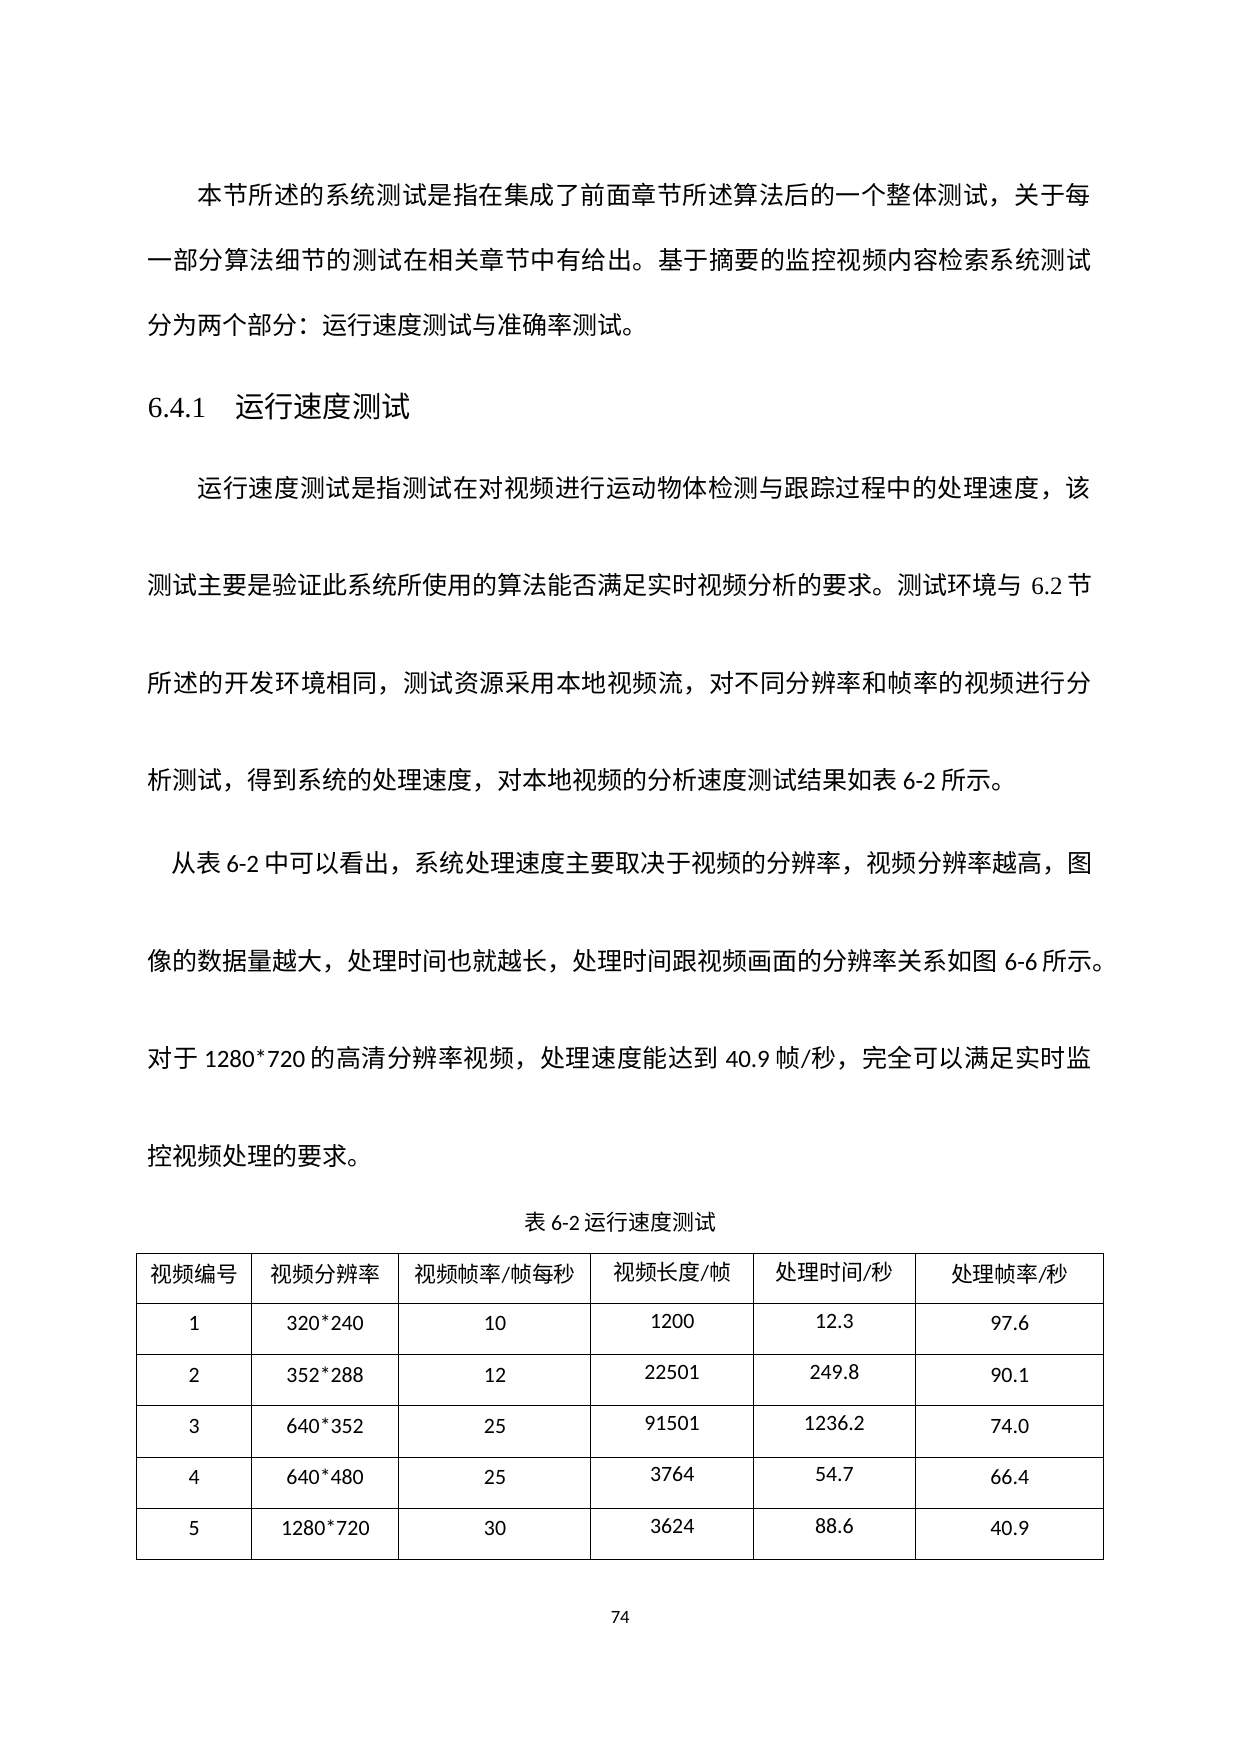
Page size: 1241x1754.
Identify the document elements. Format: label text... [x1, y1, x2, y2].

table_header 处理帧率/秒 [916, 1254, 1103, 1303]
table_cell 5 [137, 1509, 251, 1559]
table_cell 249.8 [754, 1355, 915, 1405]
table_cell 54.7 [754, 1458, 915, 1508]
table_header 处理时间/秒 [754, 1254, 915, 1303]
table_header 视频分辨率 [252, 1254, 398, 1303]
table_cell 352*288 [252, 1355, 398, 1405]
table_cell 91501 [591, 1406, 753, 1457]
table_cell 1280*720 [252, 1509, 398, 1559]
table_cell 1236.2 [754, 1406, 915, 1457]
table_cell 2 [137, 1355, 251, 1405]
table_header 视频帧率/帧每秒 [399, 1254, 590, 1303]
table_header 视频长度/帧 [591, 1254, 753, 1303]
text 运行速度测试是指测试在对视频进行运动物体检测与跟踪过程中的处理速度，该测试主要是验证此系统所使用的算法能否满足实时视频分析的要求。测试环境与6.2节所述的开发环境相同，测试资源采用本地视频流，对不同分辨率和帧率的视频进行分析测试，得到系统的处理速度，对本地视频的分析速度测试结果如表6-2所示。 [148, 454, 1092, 811]
table_cell 320*240 [252, 1304, 398, 1354]
table_header 视频编号 [137, 1254, 251, 1303]
table_cell 40.9 [916, 1509, 1103, 1559]
table_cell 22501 [591, 1355, 753, 1405]
table_cell 30 [399, 1509, 590, 1559]
table_cell 10 [399, 1304, 590, 1354]
table_cell 25 [399, 1406, 590, 1457]
table_cell 3624 [591, 1509, 753, 1559]
table_cell 12 [399, 1355, 590, 1405]
table_cell 3 [137, 1406, 251, 1457]
table_cell 1200 [591, 1304, 753, 1354]
list 运行速度测试 [148, 372, 1092, 437]
table_cell 3764 [591, 1458, 753, 1508]
table_cell 4 [137, 1458, 251, 1508]
table_cell 74.0 [916, 1406, 1103, 1457]
table_cell 640*480 [252, 1458, 398, 1508]
table_cell 25 [399, 1458, 590, 1508]
table_cell 12.3 [754, 1304, 915, 1354]
table_cell 88.6 [754, 1509, 915, 1559]
text 从表6-2中可以看出，系统处理速度主要取决于视频的分辨率，视频分辨率越高，图像的数据量越大，处理时间也就越长，处理时间跟视频画面的分辨率关系如图6-6所示。对于1280*720的高清分辨率视频，处理速度能达到40.9帧/秒，完全可以满足实时监控视频处理的要求。 [148, 829, 1092, 1187]
text 本节所述的系统测试是指在集成了前面章节所述算法后的一个整体测试，关于每一部分算法细节的测试在相关章节中有给出。基于摘要的监控视频内容检索系统测试分为两个部分：运行速度测试与准确率测试。 [148, 161, 1092, 356]
table_cell 640*352 [252, 1406, 398, 1457]
text 表6-2 运行速度测试 [148, 1205, 1092, 1237]
table_cell 1 [137, 1304, 251, 1354]
table_cell 90.1 [916, 1355, 1103, 1405]
table_cell 66.4 [916, 1458, 1103, 1508]
table_cell 97.6 [916, 1304, 1103, 1354]
